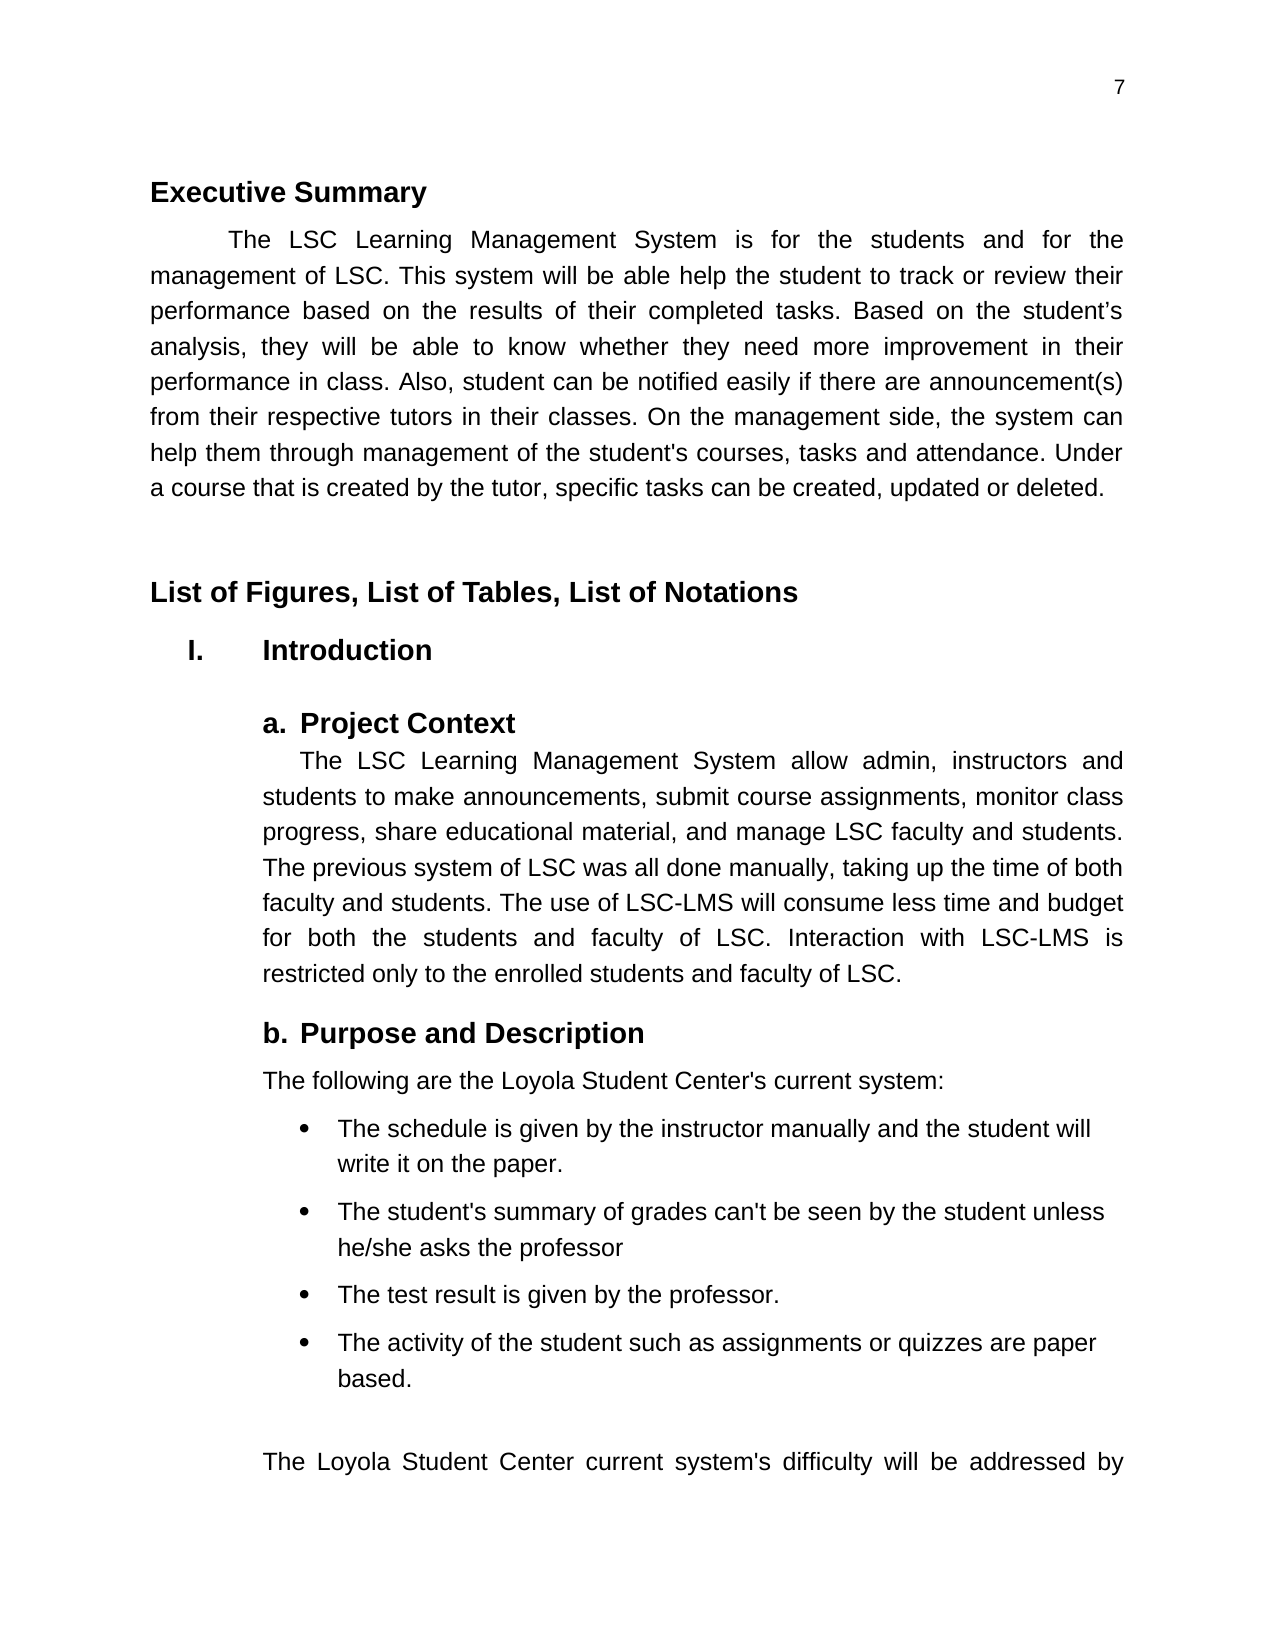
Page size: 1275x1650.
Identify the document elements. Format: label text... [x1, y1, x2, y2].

subtitle Introduction [187, 633, 1125, 667]
list The student's summary of grades can't be seen by the student unless he/she asks the professor [300, 1190, 1125, 1261]
subtitle Project Context [262, 706, 1125, 739]
subtitle Executive Summary [150, 175, 1125, 208]
list The test result is given by the professor. [300, 1274, 1125, 1309]
subtitle List of Figures, List of Tables, List of Notations [150, 575, 1125, 608]
subtitle Purpose and Description [262, 1016, 1125, 1049]
text The following are the Loyola Student Center's current system: [262, 1059, 1125, 1094]
list The schedule is given by the instructor manually and the student will write it on the paper. [300, 1107, 1125, 1178]
text The LSC Learning Management System is for the students and for the management of LSC. This system will be able help the student to track or review their performance based on the results of their completed tasks. Based on the student’s analysis, they will be able to know whether they need more improvement in their performance in class. Also, student can be notified easily if there are announcement(s) from their respective tutors in their classes. On the management side, the system can help them through management of the student's courses, tasks and attendance. Under a course that is created by the tutor, specific tasks can be created, updated or deleted. [150, 218, 1125, 502]
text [262, 1405, 1125, 1476]
text The LSC Learning Management System allow admin, instructors and students to make announcements, submit course assignments, monitor class progress, share educational material, and manage LSC faculty and students. The previous system of LSC was all done manually, taking up the time of both faculty and students. The use of LSC-LMS will consume less time and budget for both the students and faculty of LSC. Interaction with LSC-LMS is restricted only to the enrolled students and faculty of LSC. [262, 739, 1125, 987]
list The activity of the student such as assignments or quizzes are paper based. [300, 1322, 1125, 1392]
